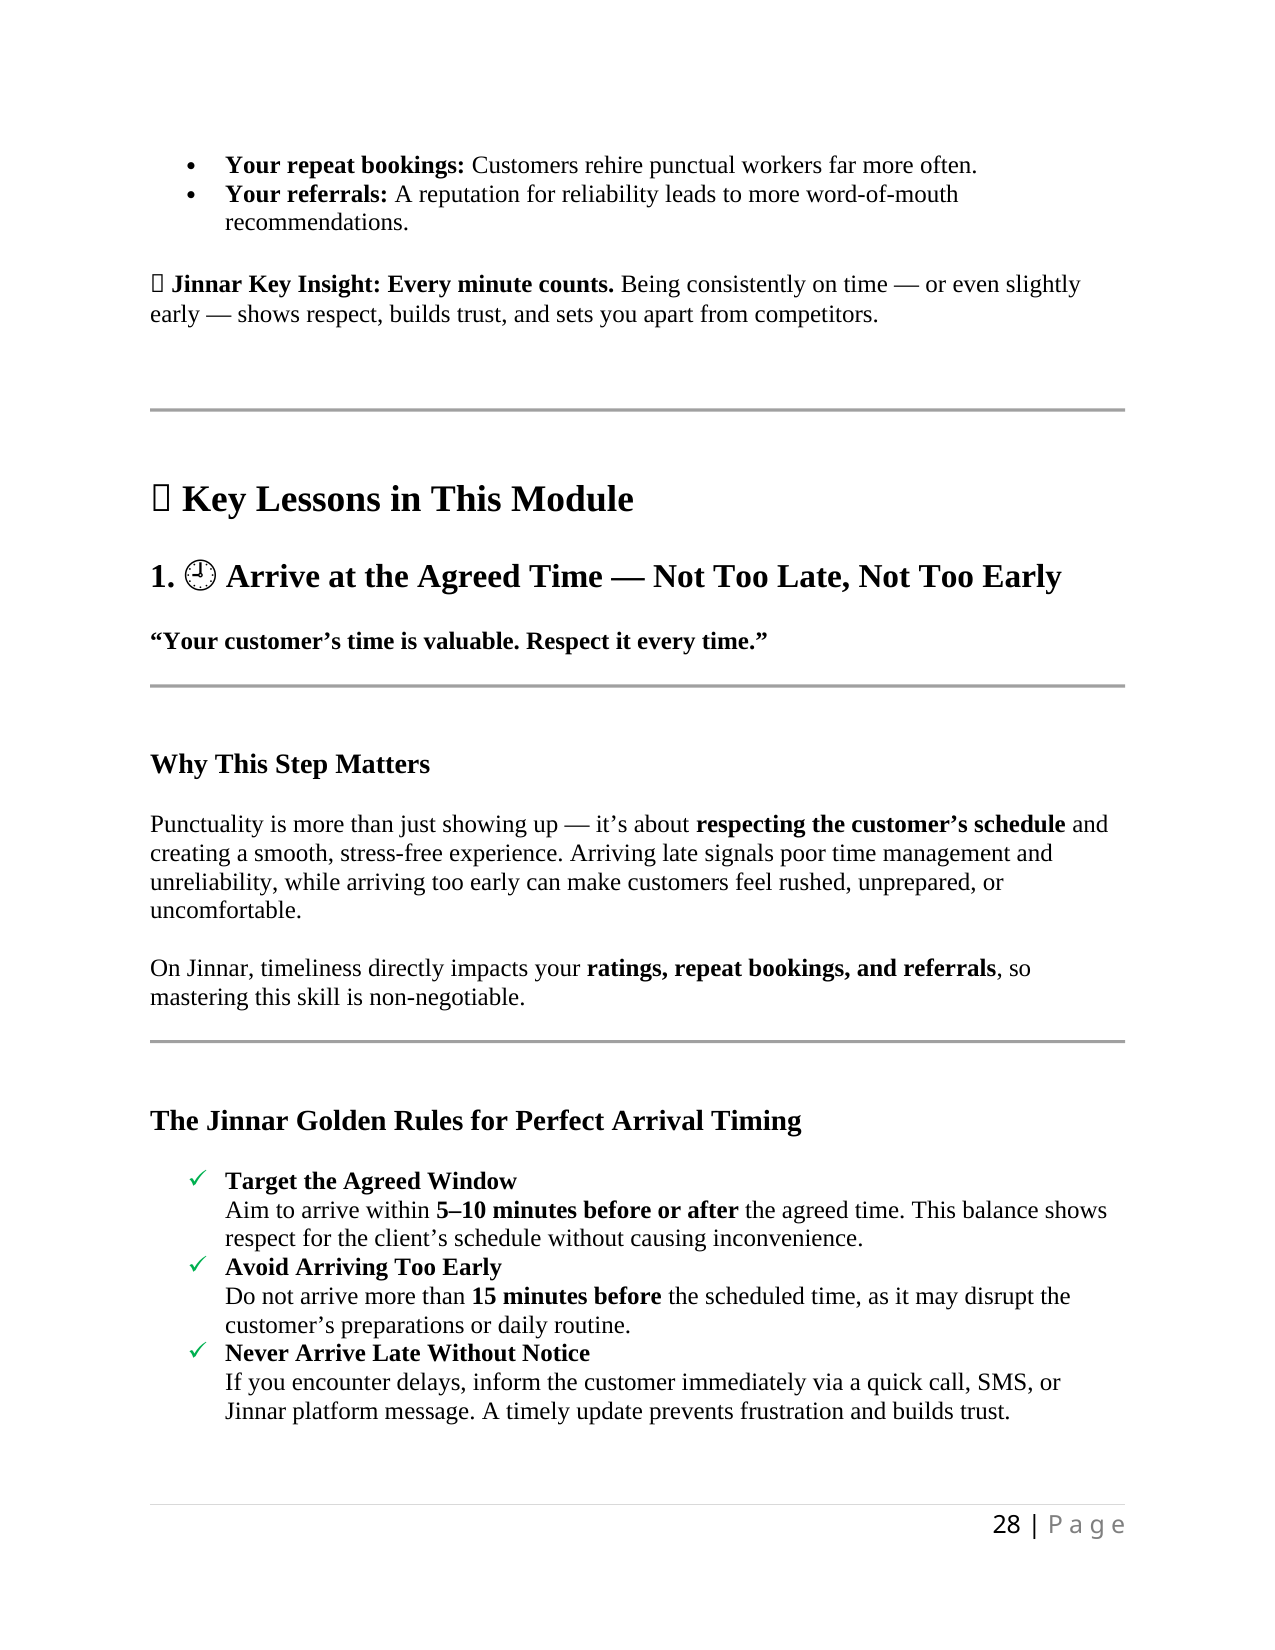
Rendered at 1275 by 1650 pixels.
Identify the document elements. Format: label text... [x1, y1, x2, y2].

list Avoid Arriving Too Early Do not arrive more than 15 minutes before the scheduled time, as it may disrupt the customer’s preparations or daily routine. [187, 1252, 1125, 1338]
text “Your customer’s time is valuable. Respect it every time.” [150, 626, 1125, 655]
text The Jinnar Golden Rules for Perfect Arrival Timing [150, 1103, 1125, 1137]
text 🎯 Key Lessons in This Module [150, 472, 1125, 523]
text 💡 Jinnar Key Insight: Every minute counts. Being consistently on time — or even slightly early — shows respect, builds trust, and sets you apart from competitors. [150, 265, 1125, 328]
text Why This Step Matters [150, 748, 1125, 780]
list Your repeat bookings: Customers rehire punctual workers far more often. [187, 150, 1125, 179]
list Your referrals: A reputation for reliability leads to more word-of-mouth recommendations. [187, 179, 1125, 236]
list Target the Agreed Window Aim to arrive within 5–10 minutes before or after the agreed time. This balance shows respect for the client’s schedule without causing inconvenience. [187, 1166, 1125, 1252]
text 1. 🕘 Arrive at the Agreed Time — Not Too Late, Not Too Early [150, 552, 1125, 597]
list Never Arrive Late Without Notice If you encounter delays, inform the customer immediately via a quick call, SMS, or Jinnar platform message. A timely update prevents frustration and builds trust. [187, 1338, 1125, 1425]
text Punctuality is more than just showing up — it’s about respecting the customer’s schedule and creating a smooth, stress-free experience. Arriving late signals poor time management and unreliability, while arriving too early can make customers feel rushed, unprepared, or uncomfortable. [150, 809, 1125, 924]
text On Jinnar, timeliness directly impacts your ratings, repeat bookings, and referrals, so mastering this skill is non-negotiable. [150, 953, 1125, 1011]
